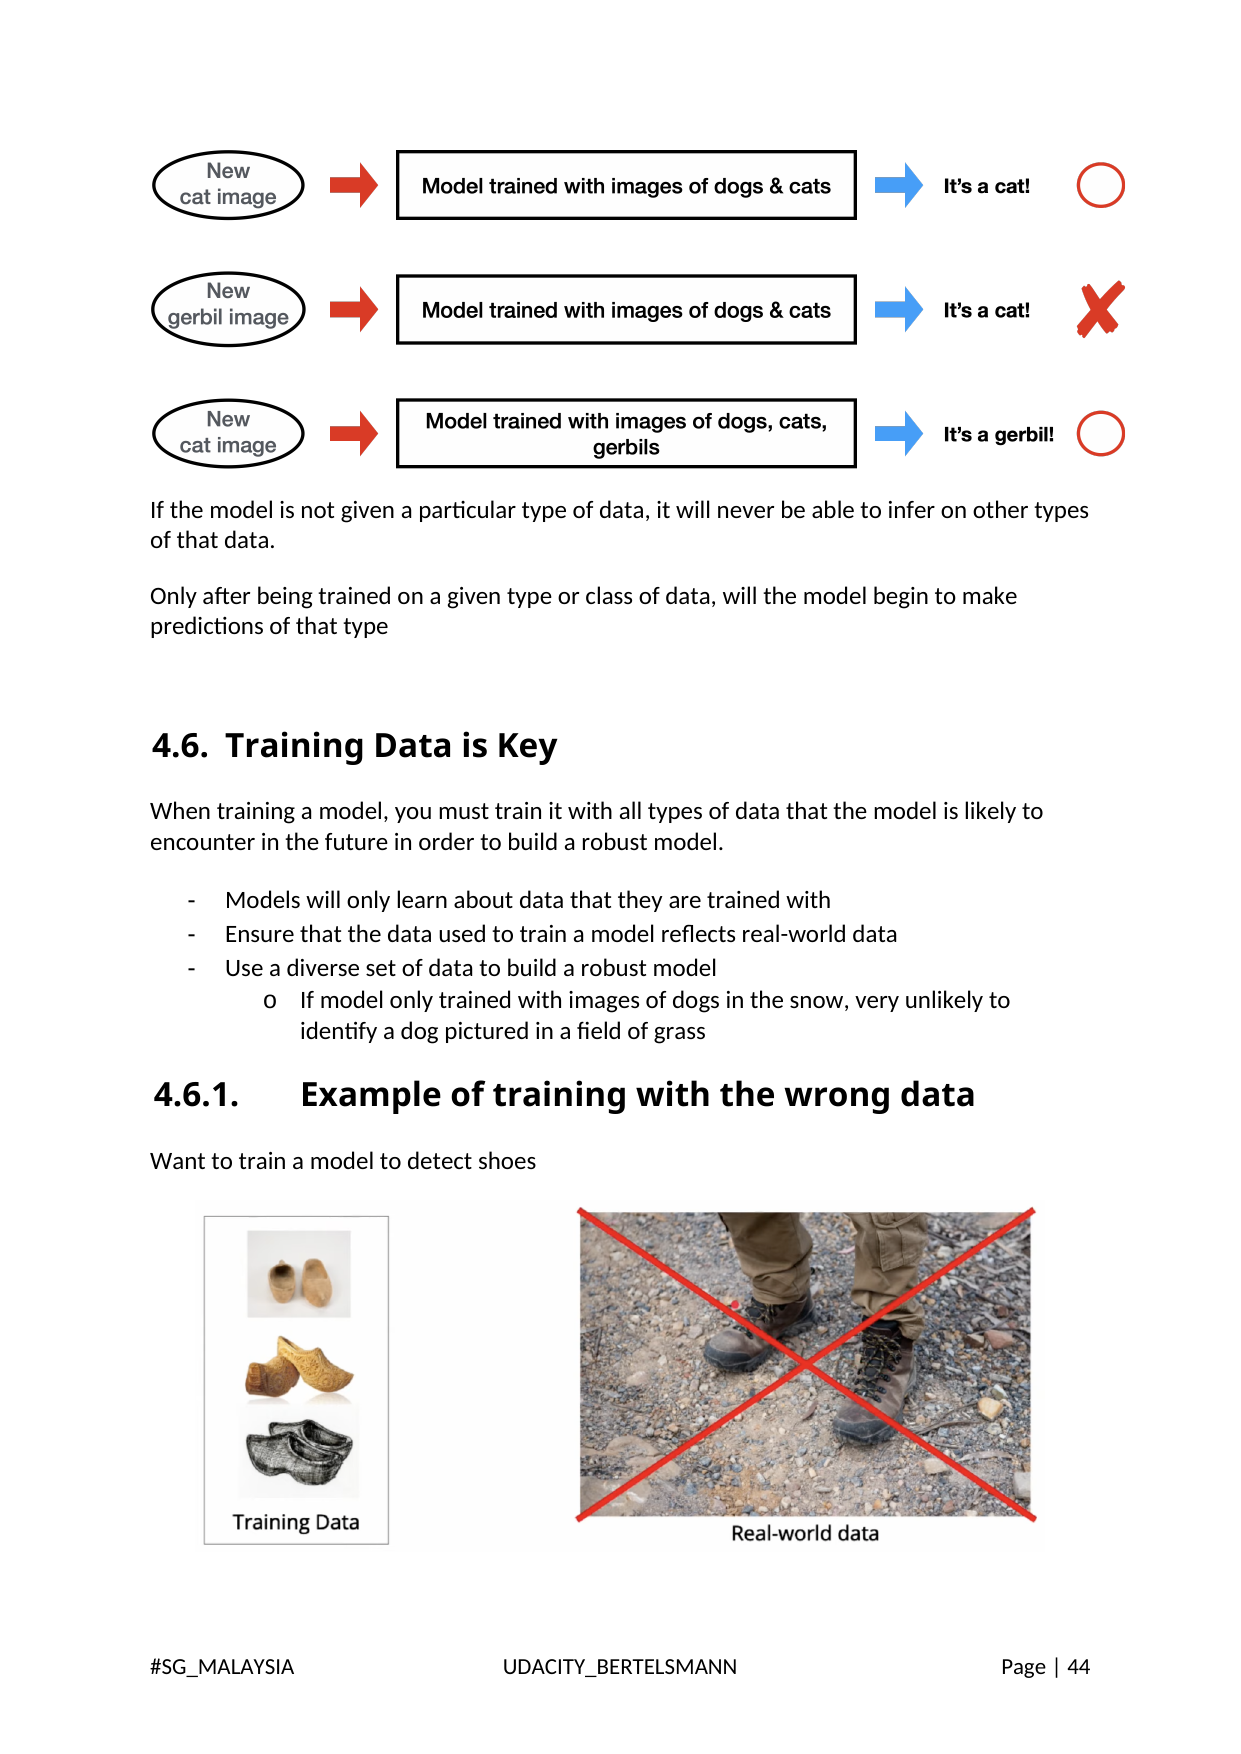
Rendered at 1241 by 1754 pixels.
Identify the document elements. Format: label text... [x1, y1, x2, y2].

text If the model is not given a particular type of data, it will never be able to infer on other types of that data. [150, 494, 1090, 555]
list Use a diverse set of data to build a robust model [187, 950, 1090, 984]
text Only after being trained on a given type or class of data, will the model begin to make predictions of that type [150, 580, 1090, 641]
list If model only trained with images of dogs in the snow, very unlikely to identify a dog pictured in a field of grass [262, 984, 1090, 1046]
list Models will only learn about data that they are trained with [187, 882, 1090, 916]
subtitle Training Data is Key [152, 722, 1090, 767]
text When training a model, you must train it with all types of data that the model is likely to encounter in the future in order to build a robust model. [150, 796, 1090, 857]
picture [150, 150, 1125, 469]
subtitle Example of training with the wrong data [154, 1071, 1090, 1116]
text Want to train a model to detect shoes [150, 1145, 1090, 1176]
list Ensure that the data used to train a model reflects real-world data [187, 916, 1090, 950]
picture [194, 1200, 1046, 1552]
